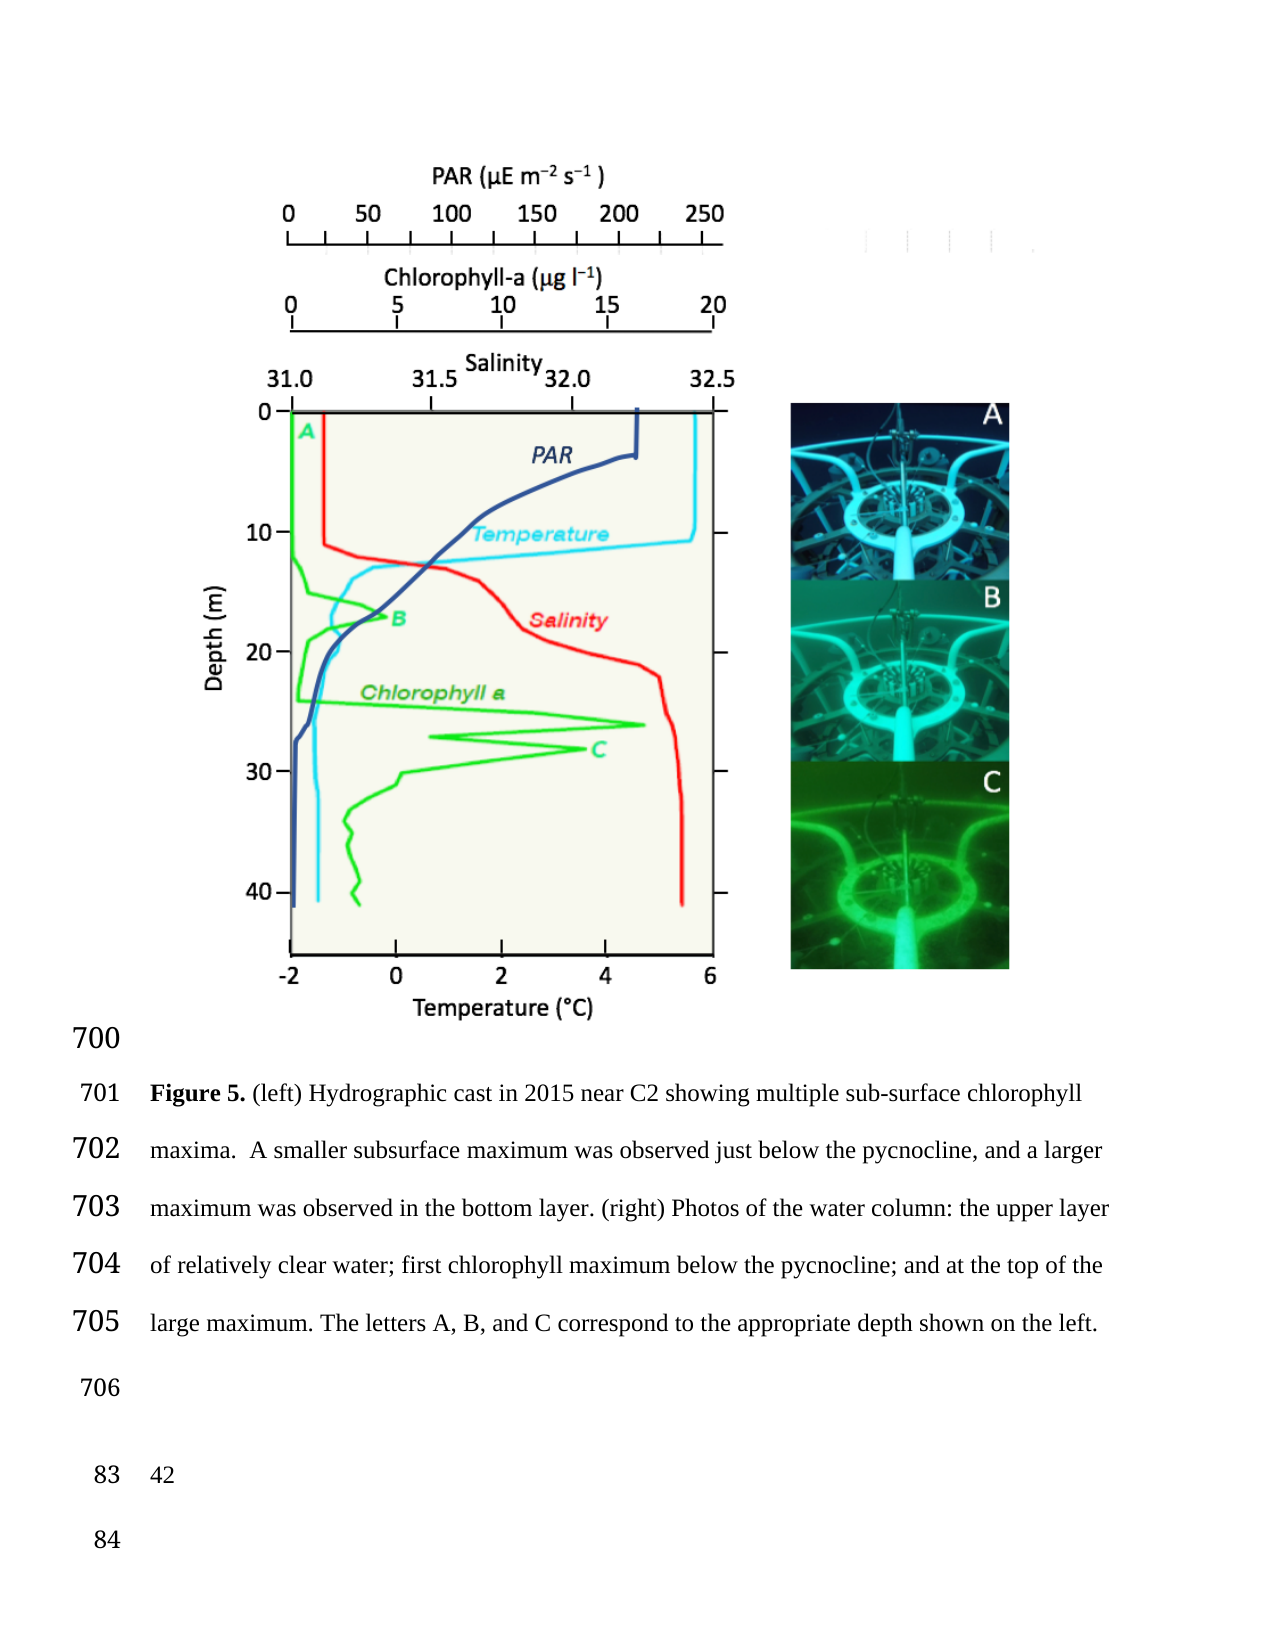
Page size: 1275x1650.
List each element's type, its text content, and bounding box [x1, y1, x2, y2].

text Figure 5. (left) Hydrographic cast in 2015 near C2 showing multiple sub-surface chlorophyll maxima. A smaller subsurface maximum was observed just below the pycnocline, and a larger maximum was observed in the bottom layer. (right) Photos of the water column: the upper layer of relatively clear water; first chlorophyll maximum below the pycnocline; and at the top of the large maximum. The letters A, B, and C correspond to the appropriate depth shown on the left. [150, 1078, 1125, 1336]
picture [150, 150, 1048, 1049]
